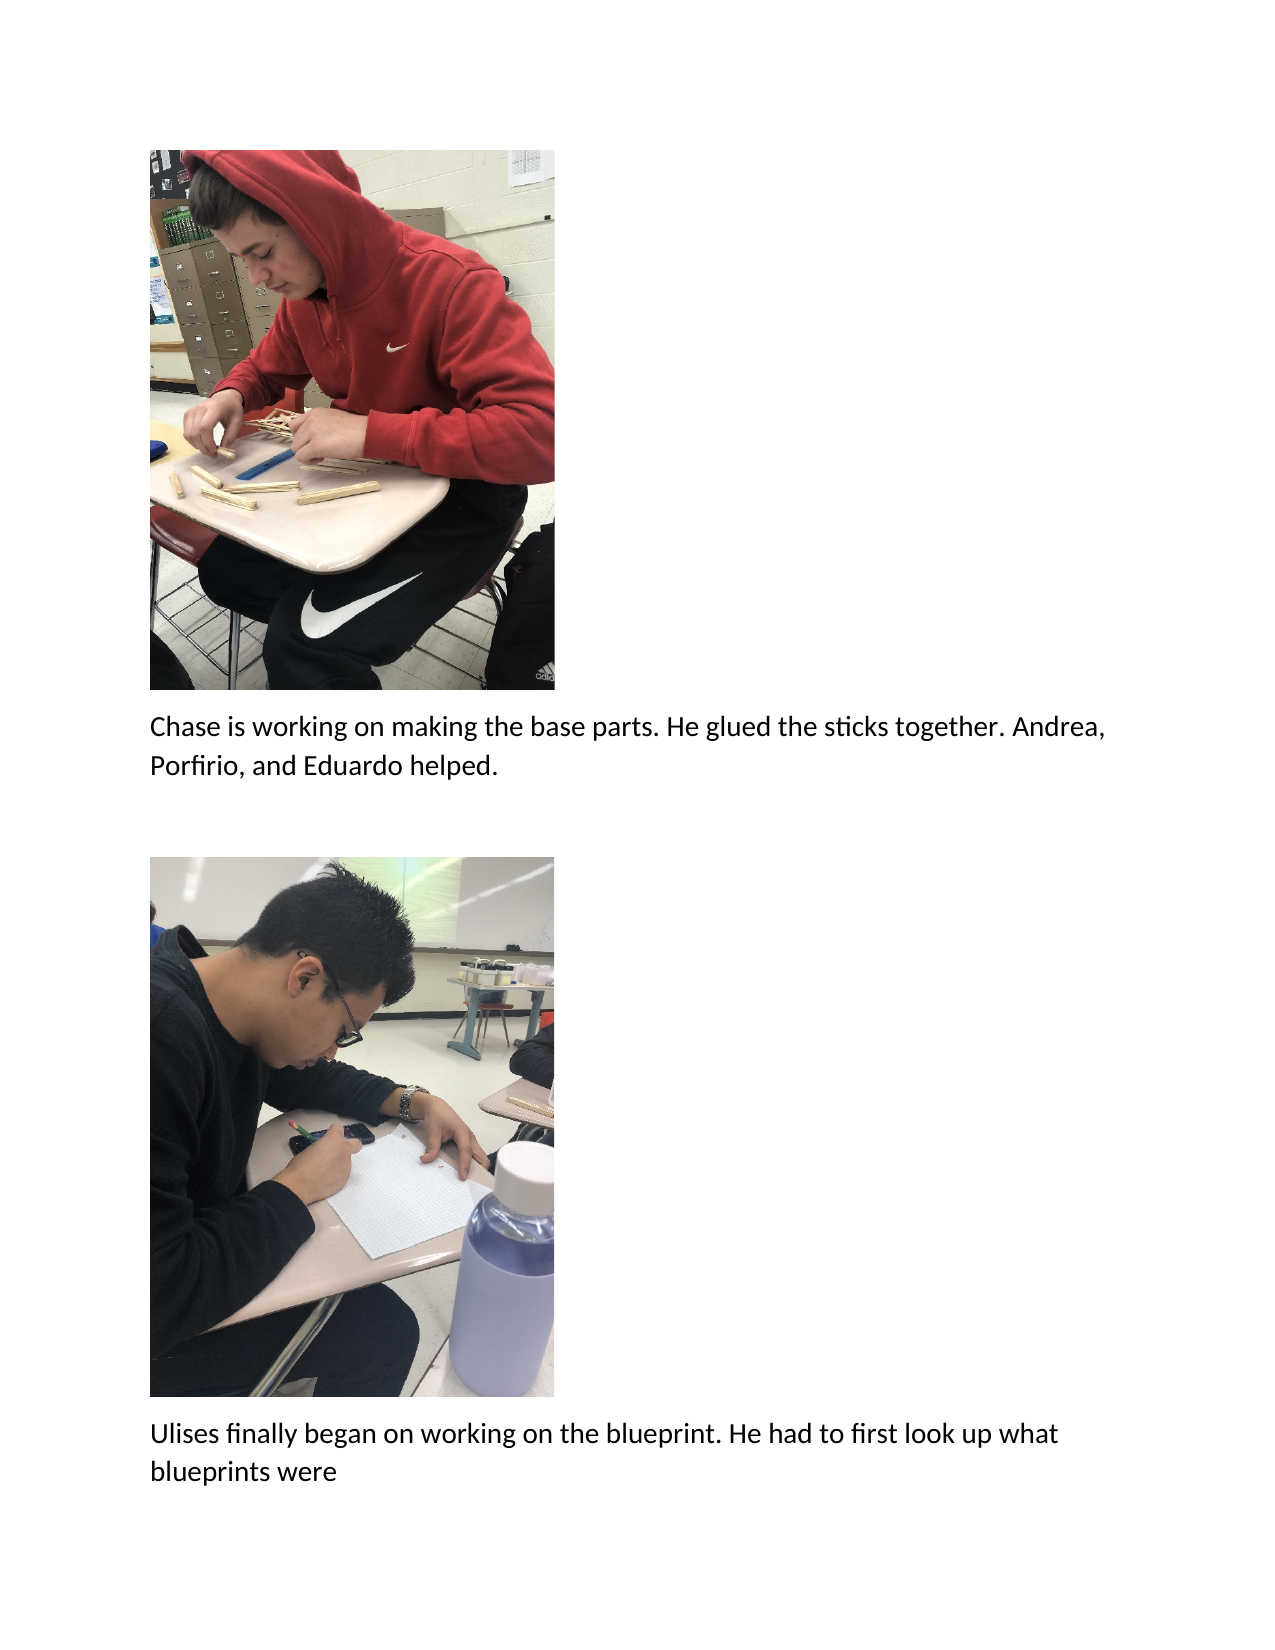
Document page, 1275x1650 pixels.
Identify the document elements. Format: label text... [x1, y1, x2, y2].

text Chase is working on making the base parts. He glued the sticks together. Andrea, Porfirio, and Eduardo helped. [150, 708, 1125, 782]
picture [150, 857, 555, 1397]
picture [150, 150, 555, 690]
text Ulises finally began on working on the blueprint. He had to first look up what blueprints were [150, 1415, 1125, 1489]
